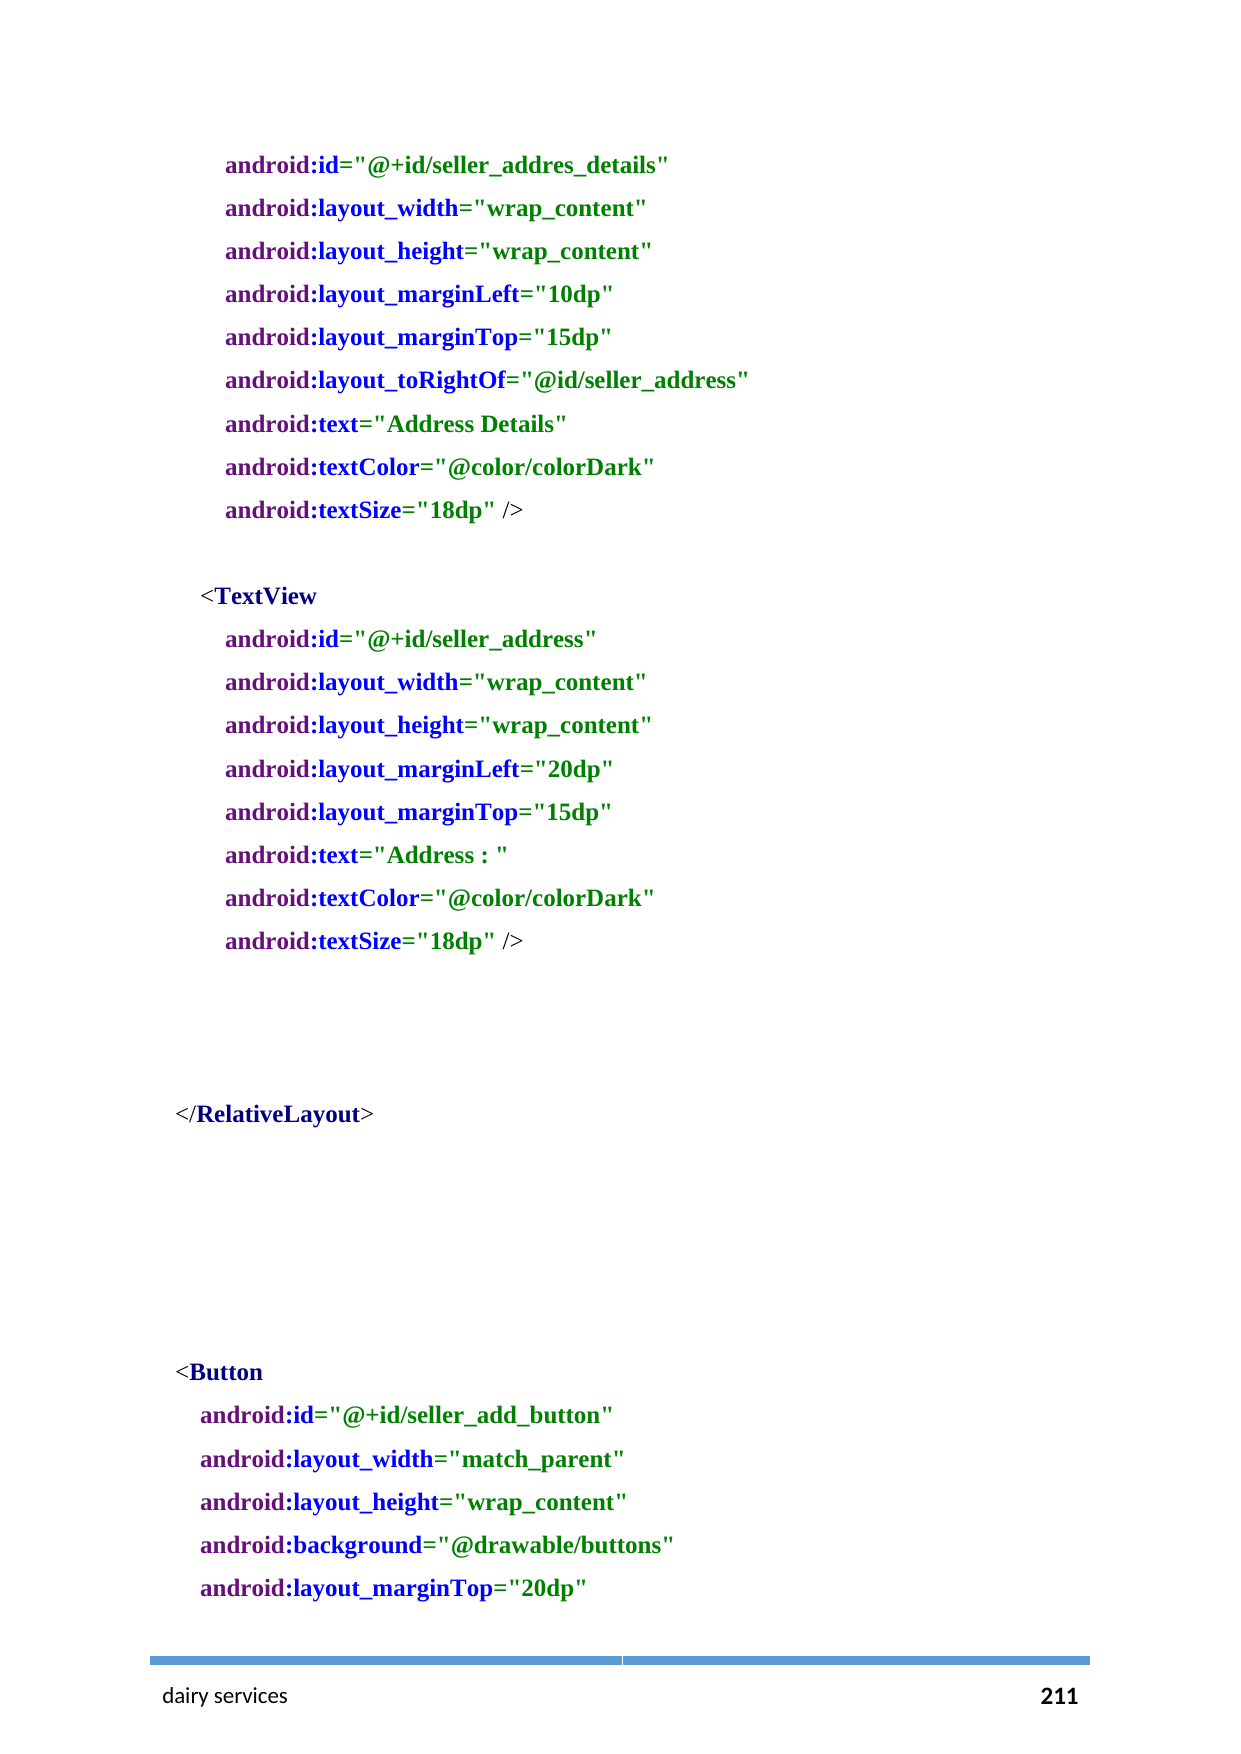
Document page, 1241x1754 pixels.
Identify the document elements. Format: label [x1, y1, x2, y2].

text [150, 150, 1090, 1602]
